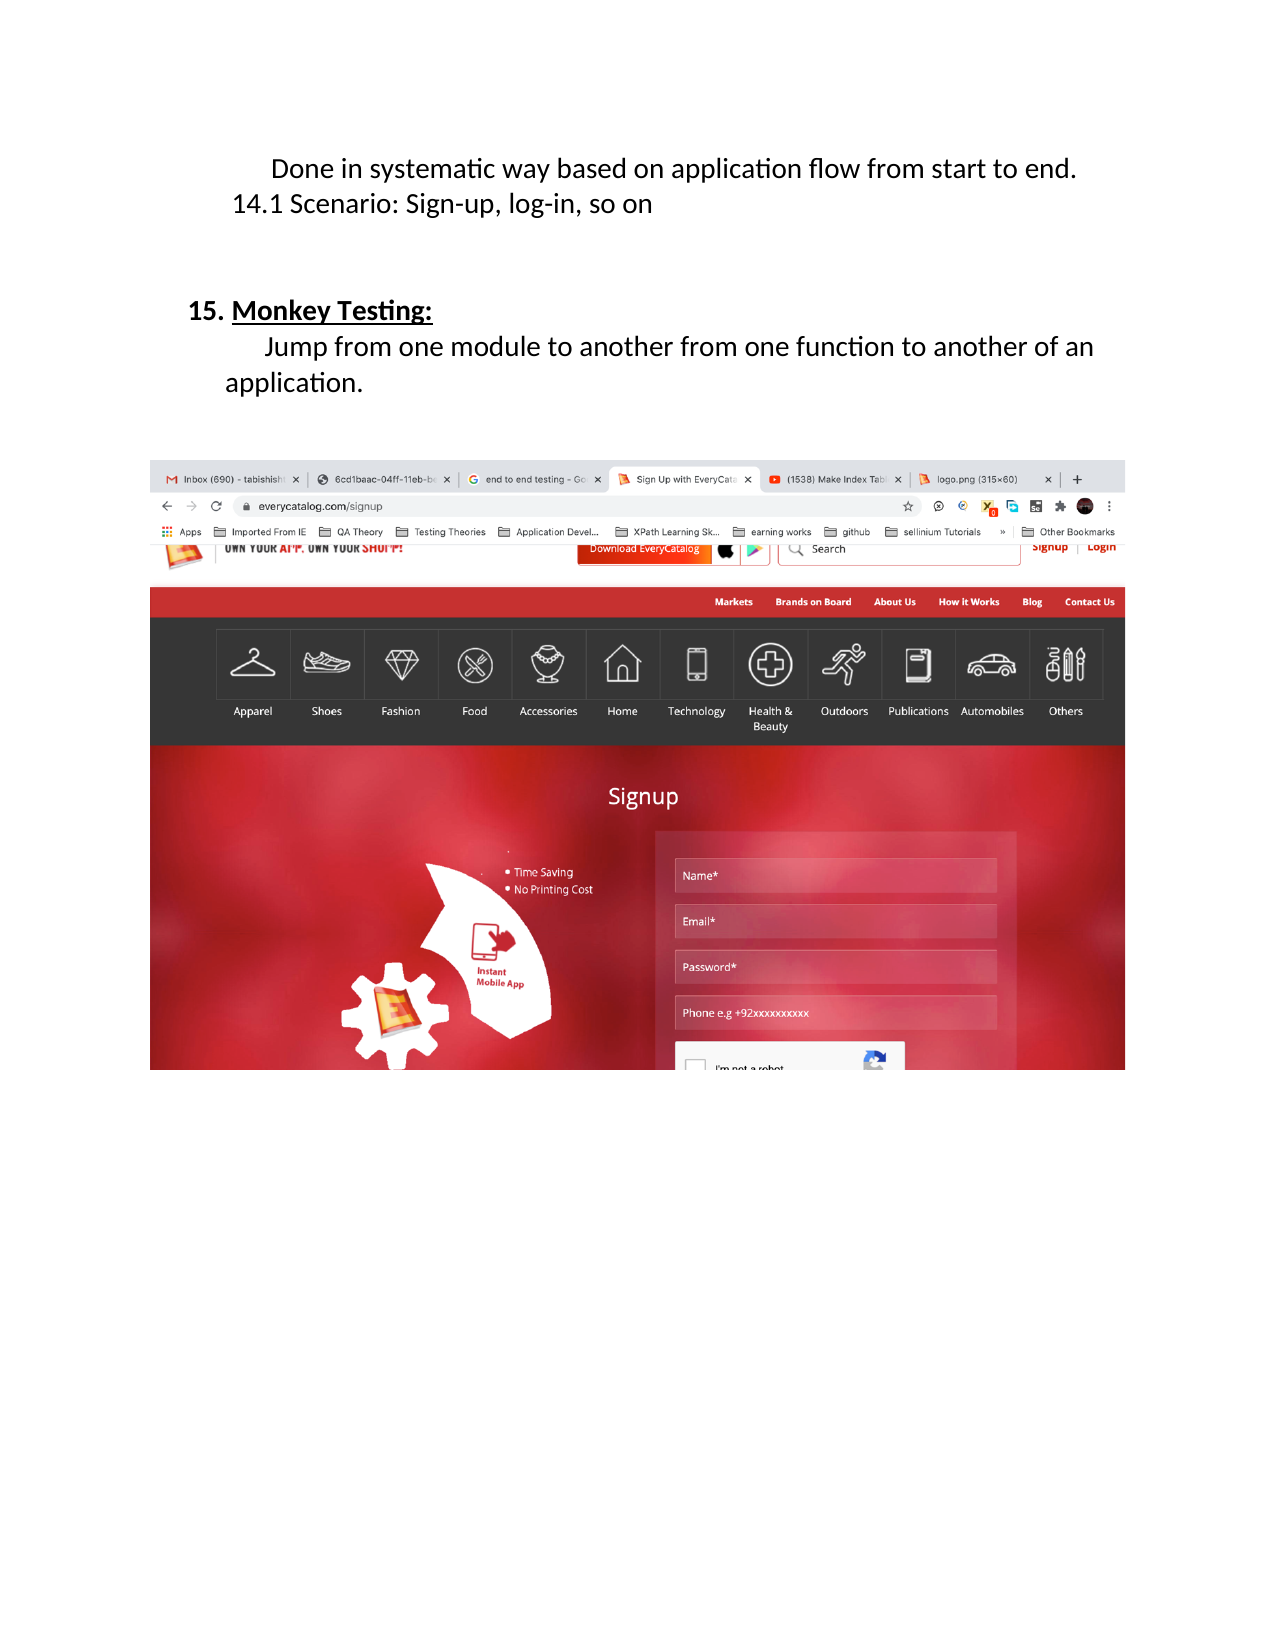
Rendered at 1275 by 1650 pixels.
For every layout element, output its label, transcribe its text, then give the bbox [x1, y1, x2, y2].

list Done in systematic way based on application flow from start to end. [225, 150, 1125, 186]
text 15. Monkey Testing: [187, 292, 1125, 328]
picture [150, 460, 1125, 1070]
list 14.1 Scenario: Sign-up, log-in, so on [225, 186, 1125, 221]
list Jump from one module to another from one function to another of an application. [225, 328, 1125, 399]
